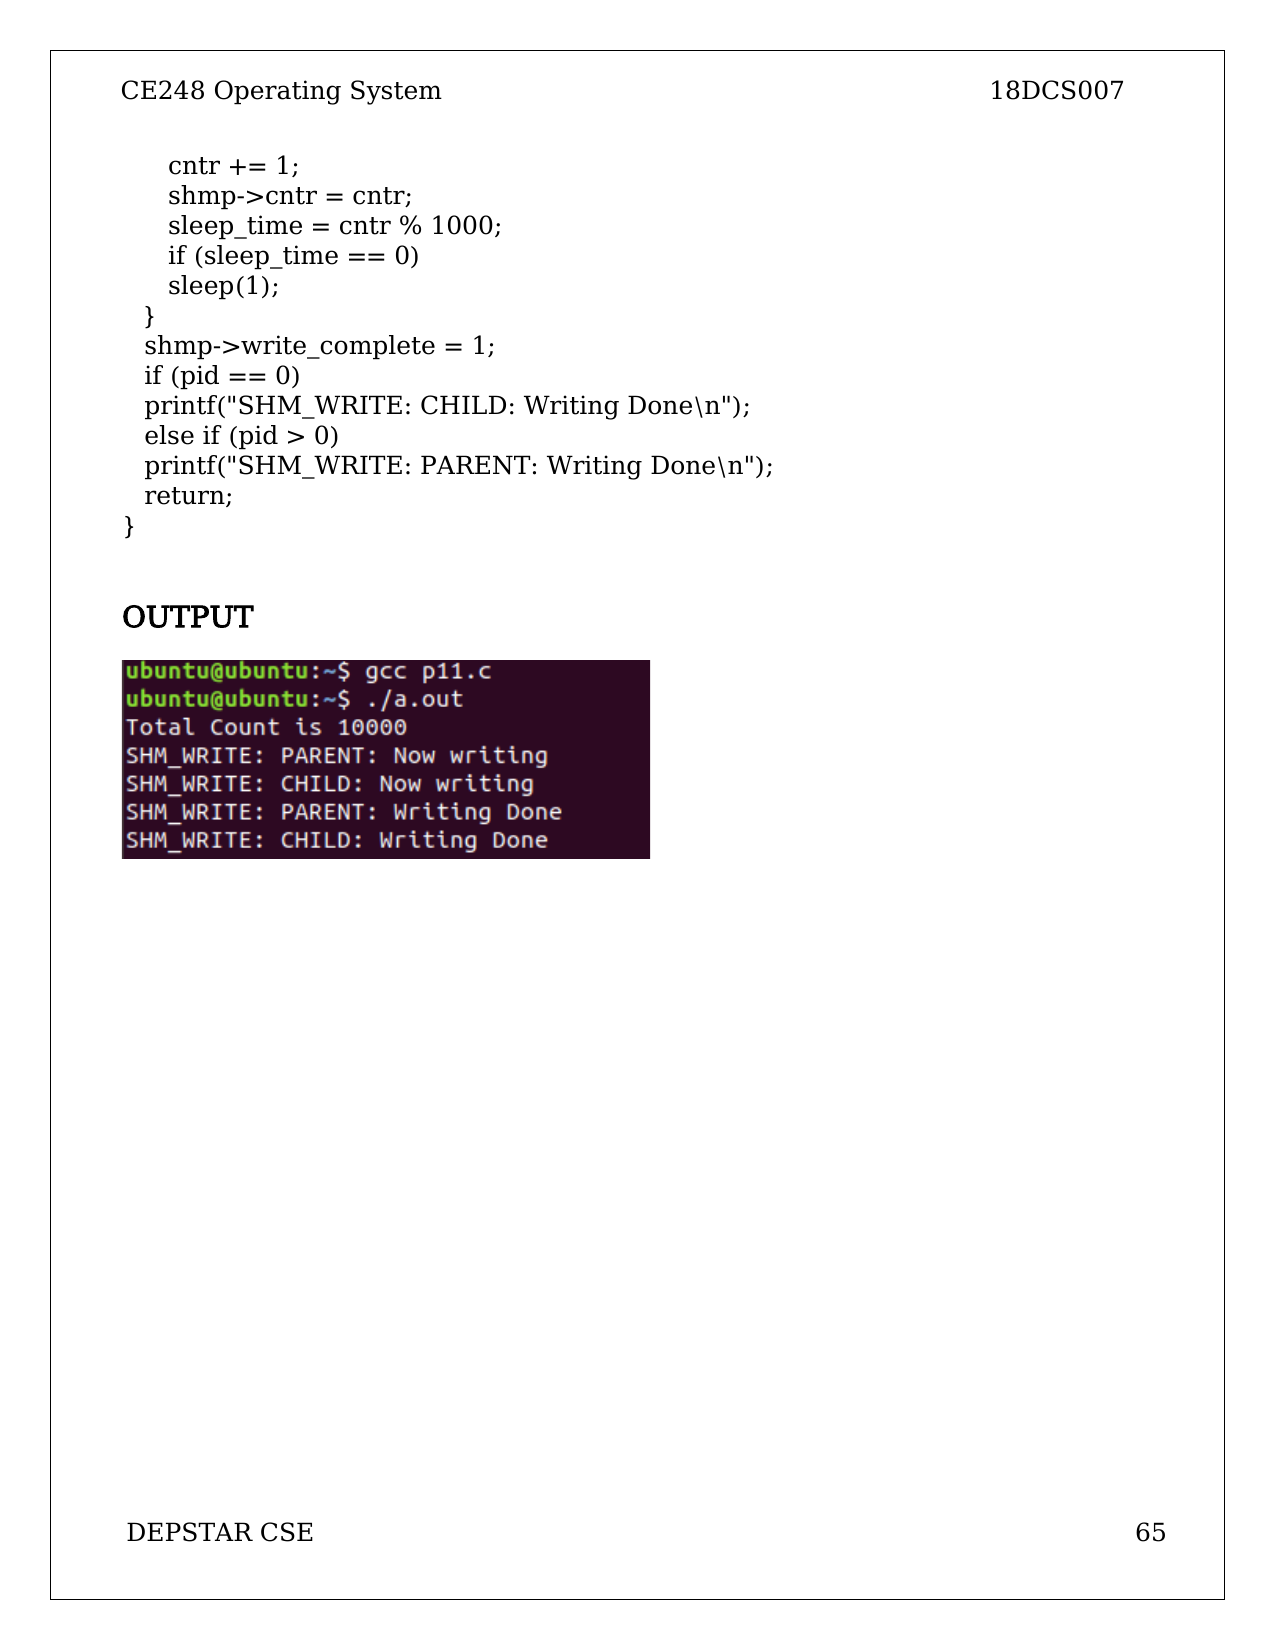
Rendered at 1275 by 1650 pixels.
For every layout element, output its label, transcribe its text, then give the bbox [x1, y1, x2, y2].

text printf("SHM_WRITE: PARENT: Writing Done\n"); [120, 450, 1167, 480]
text shmp->cntr = cntr; [120, 180, 1167, 210]
text } [92, 510, 1167, 540]
text printf("SHM_WRITE: CHILD: Writing Done\n"); [120, 390, 1167, 420]
text else if (pid > 0) [120, 420, 1167, 450]
text if (pid == 0) [120, 360, 1167, 390]
text OUTPUT [92, 598, 1167, 633]
text sleep(1); [120, 270, 1167, 300]
text return; [120, 480, 1167, 510]
text } [120, 300, 1167, 330]
picture [121, 660, 650, 859]
text sleep_time = cntr % 1000; [120, 210, 1167, 240]
text if (sleep_time == 0) [120, 240, 1167, 270]
text cntr += 1; [120, 150, 1167, 180]
text shmp->write_complete = 1; [120, 330, 1167, 360]
